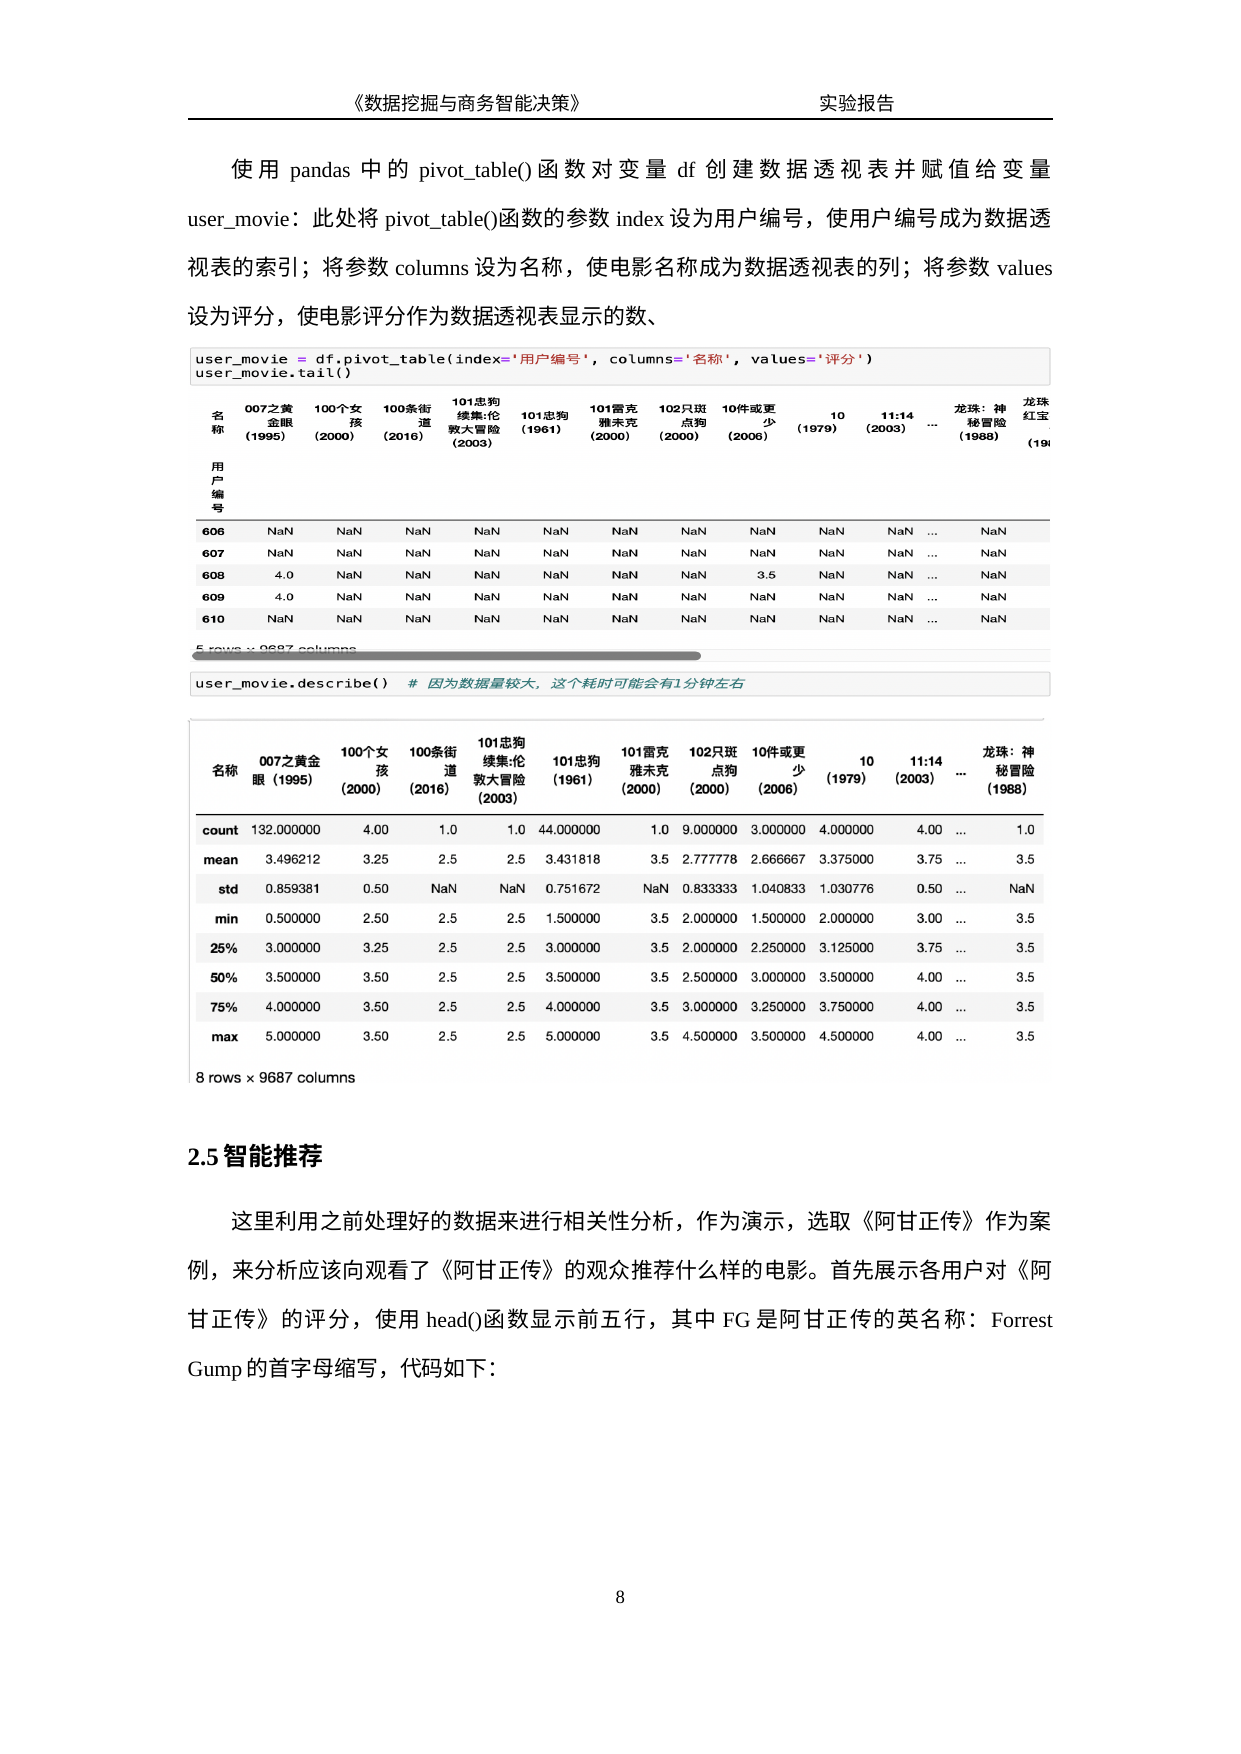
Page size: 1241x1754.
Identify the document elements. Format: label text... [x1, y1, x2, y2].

picture [187, 718, 1053, 1083]
text 2.5智能推荐 [187, 1123, 1053, 1188]
text 这里利用之前处理好的数据来进行相关性分析，作为演示，选取《阿甘正传》作为案例，来分析应该向观看了《阿甘正传》的观众推荐什么样的电影。首先展示各用户对《阿甘正传》的评分，使用head()函数显示前五行，其中FG是阿甘正传的英名称：Forrest Gump的首字母缩写，代码如下： [187, 1205, 1053, 1384]
picture [187, 346, 1052, 697]
text 使用pandas中的pivot_table()函数对变量df创建数据透视表并赋值给变量user_movie：此处将pivot_table()函数的参数index设为用户编号，使用户编号成为数据透视表的索引；将参数columns设为名称，使电影名称成为数据透视表的列；将参数values设为评分，使电影评分作为数据透视表显示的数、 [187, 153, 1053, 332]
